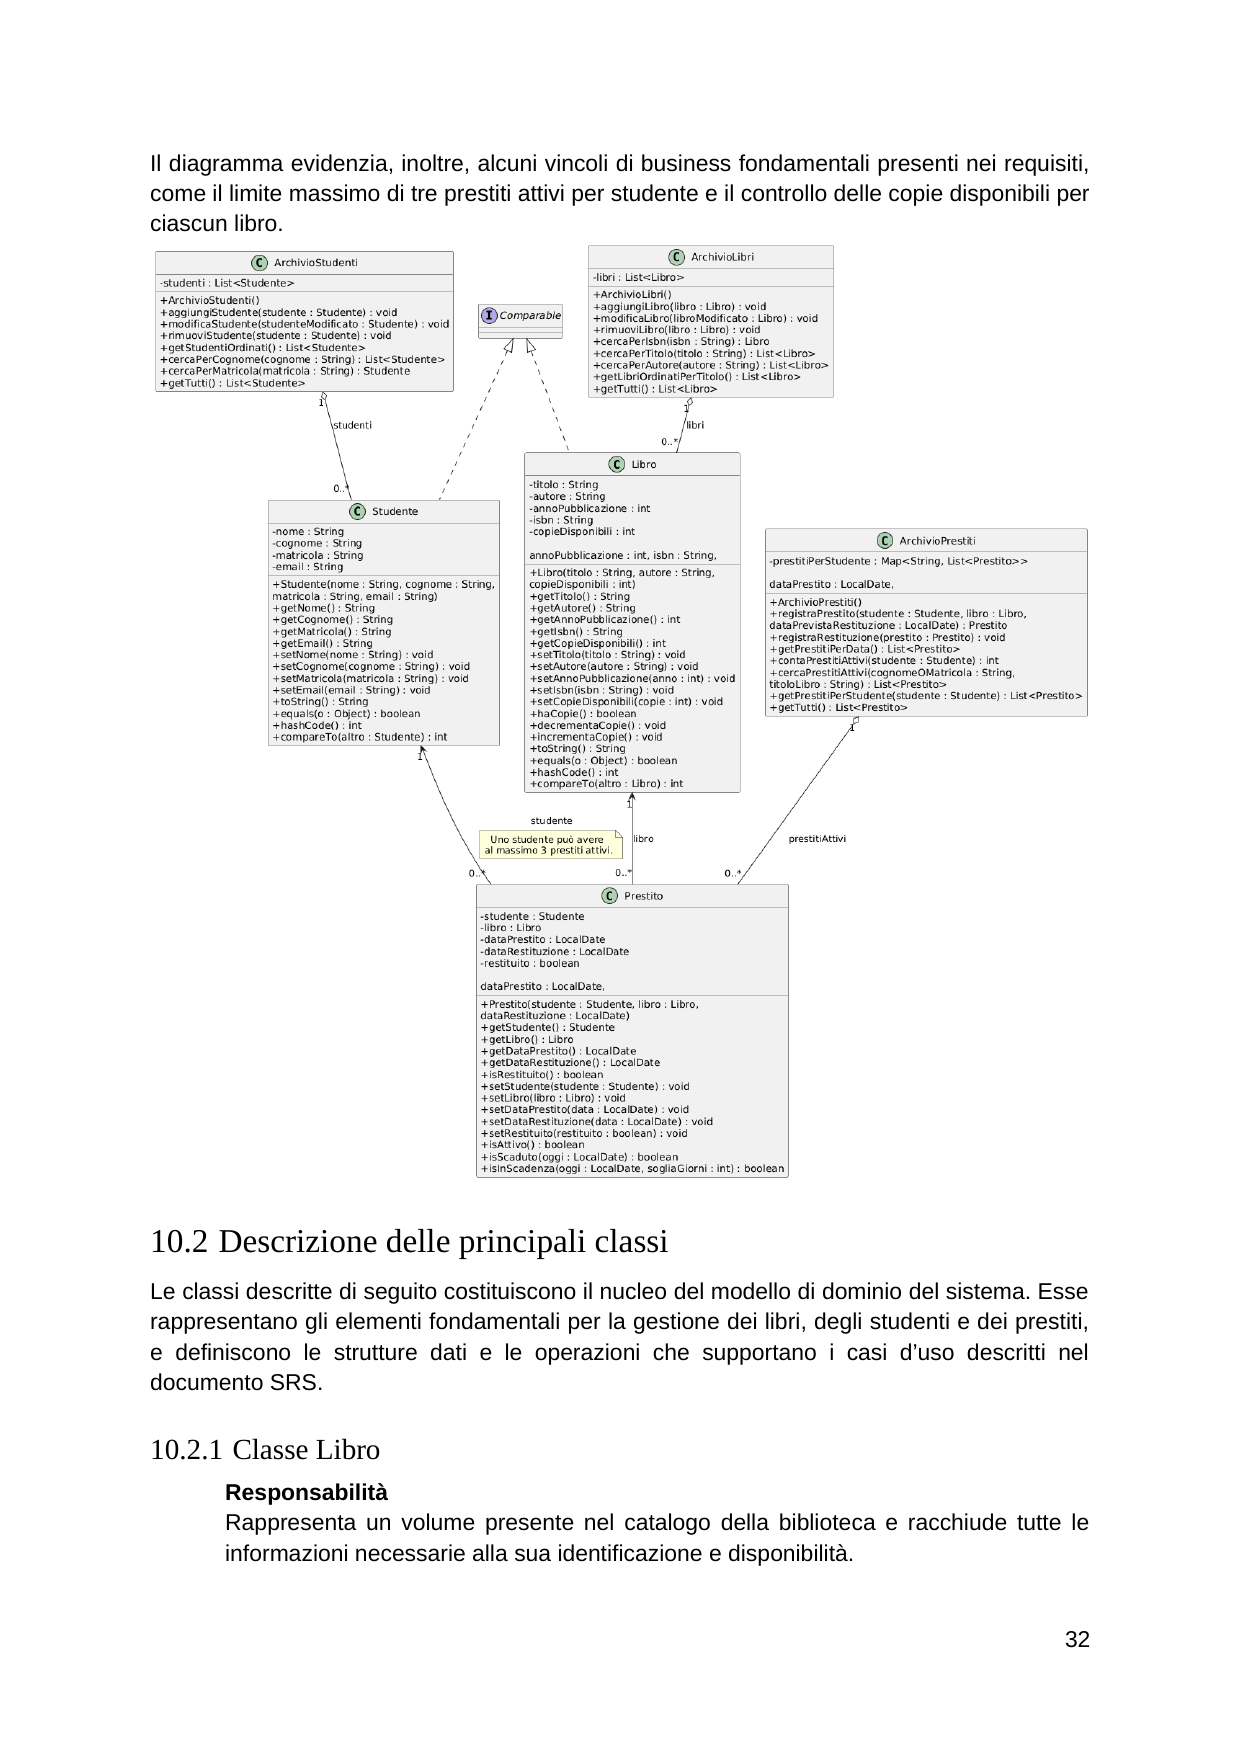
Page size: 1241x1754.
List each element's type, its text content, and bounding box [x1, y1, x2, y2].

subtitle Descrizione delle principali classi [150, 1222, 1090, 1260]
text Il diagramma evidenzia, inoltre, alcuni vincoli di business fondamentali presenti nei requisiti, come il limite massimo di tre prestiti attivi per studente e il controllo delle copie disponibili per ciascun libro. [150, 150, 1090, 237]
subtitle Classe Libro [150, 1432, 1090, 1466]
picture [150, 240, 1091, 1181]
text Le classi descritte di seguito costituiscono il nucleo del modello di dominio del sistema. Esse rappresentano gli elementi fondamentali per la gestione dei libri, degli studenti e dei prestiti, e definiscono le strutture dati e le operazioni che supportano i casi d’uso descritti nel documento SRS. [150, 1278, 1090, 1395]
text Responsabilità Rappresenta un volume presente nel catalogo della biblioteca e racchiude tutte le informazioni necessarie alla sua identificazione e disponibilità. [225, 1479, 1090, 1566]
